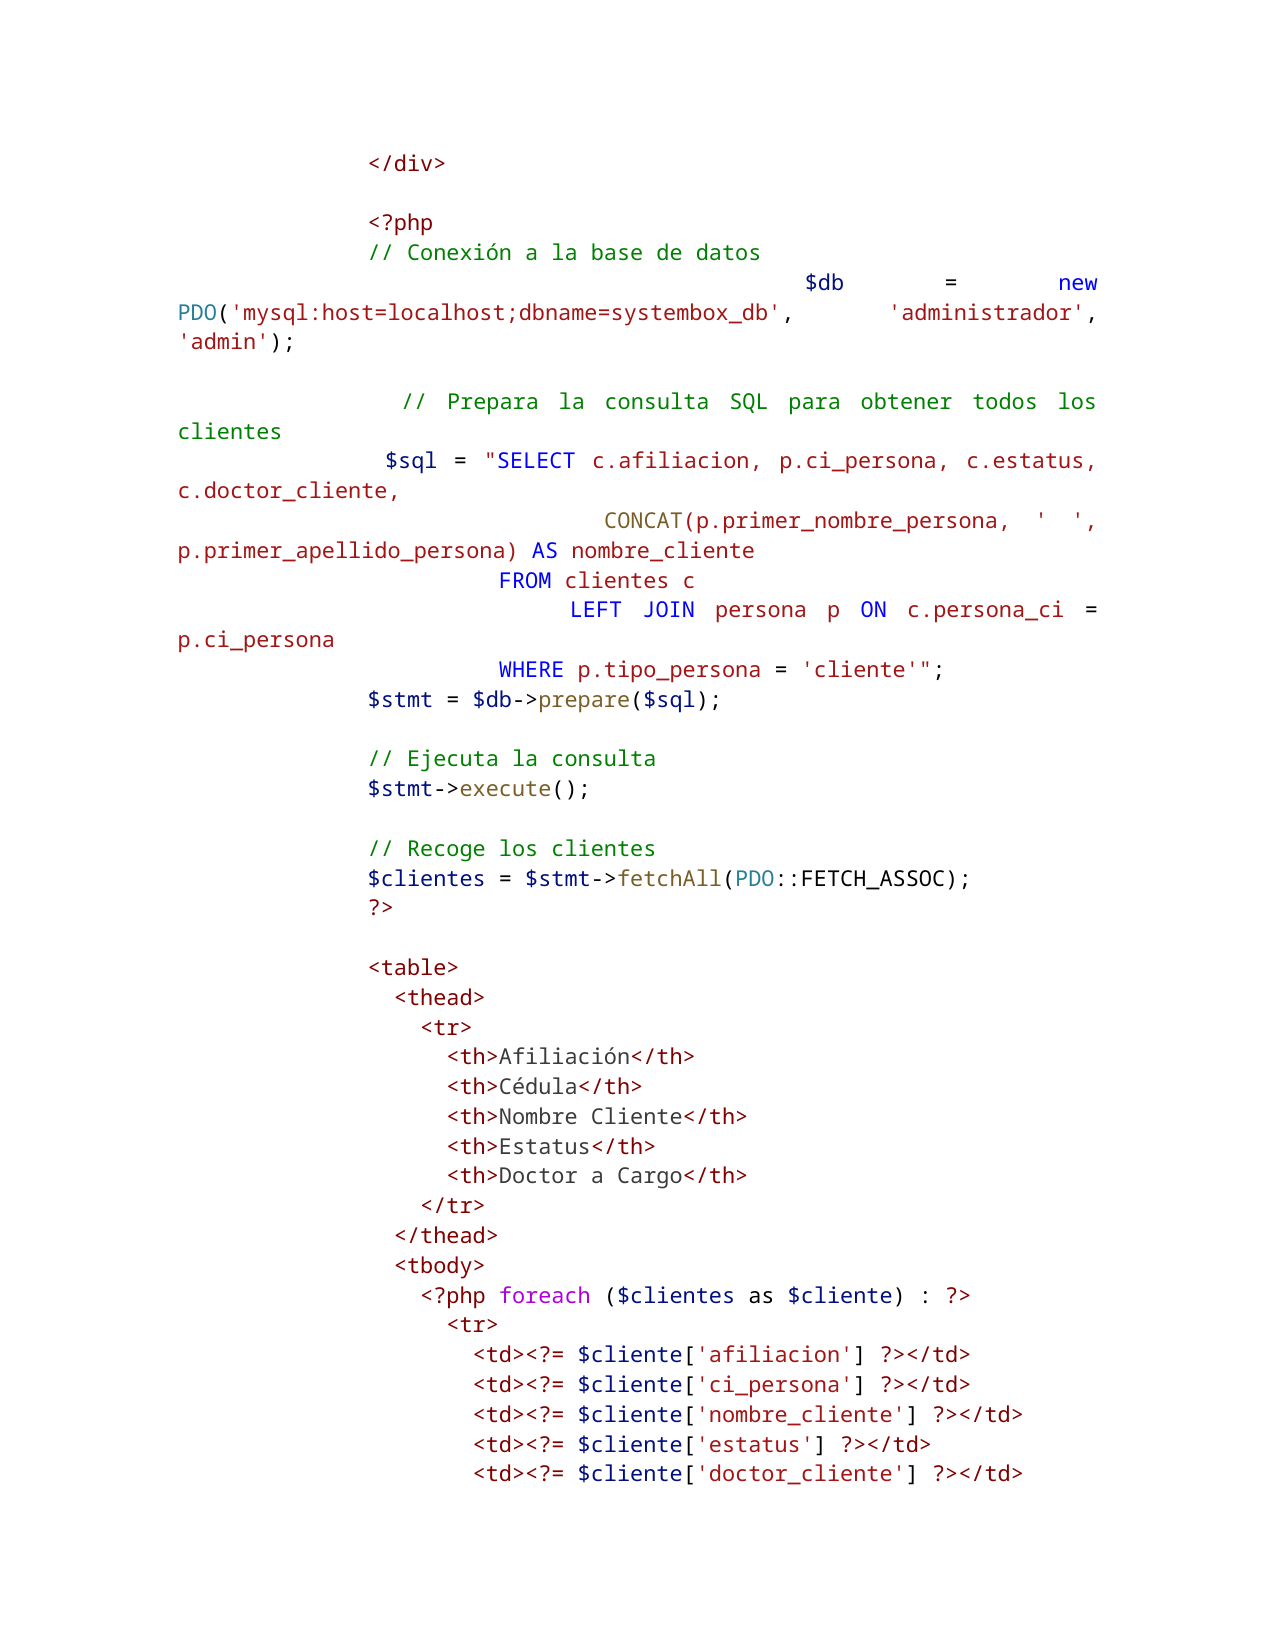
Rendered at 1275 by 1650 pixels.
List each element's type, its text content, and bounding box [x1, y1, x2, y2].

text <tr> [177, 1012, 1098, 1041]
text <?php [177, 207, 1098, 237]
text // Recoge los clientes [177, 833, 1098, 863]
text CONCAT(p.primer_nombre_persona, ' ', p.primer_apellido_persona) AS nombre_cliente [177, 505, 1098, 565]
text $stmt = $db->prepare($sql); [177, 684, 1098, 714]
text $clientes = $stmt->fetchAll(PDO::FETCH_ASSOC); [177, 863, 1098, 892]
text <td><?= $cliente['nombre_cliente'] ?></td> [177, 1399, 1098, 1429]
text <th>Doctor a Cargo</th> [177, 1161, 1098, 1190]
text <table> [177, 952, 1098, 982]
text <th>Cédula</th> [177, 1071, 1098, 1101]
text </thead> [177, 1220, 1098, 1250]
text <tbody> [177, 1250, 1098, 1280]
text </tr> [177, 1190, 1098, 1220]
text FROM clientes c [177, 565, 1098, 594]
text <?php foreach ($clientes as $cliente) : ?> [177, 1280, 1098, 1309]
text LEFT JOIN persona p ON c.persona_ci = p.ci_persona [177, 594, 1098, 654]
text <td><?= $cliente['estatus'] ?></td> [177, 1429, 1098, 1458]
text <th>Afiliación</th> [177, 1041, 1098, 1071]
text <td><?= $cliente['ci_persona'] ?></td> [177, 1369, 1098, 1399]
text <td><?= $cliente['afiliacion'] ?></td> [177, 1339, 1098, 1369]
text <td><?= $cliente['doctor_cliente'] ?></td> [177, 1458, 1098, 1488]
text <thead> [177, 982, 1098, 1012]
text // Conexión a la base de datos [177, 237, 1098, 267]
text <th>Nombre Cliente</th> [177, 1101, 1098, 1131]
text <tr> [177, 1309, 1098, 1339]
text WHERE p.tipo_persona = 'cliente'"; [177, 654, 1098, 684]
text </div> [177, 148, 1098, 177]
text // Prepara la consulta SQL para obtener todos los clientes [177, 386, 1098, 446]
text <th>Estatus</th> [177, 1131, 1098, 1161]
text // Ejecuta la consulta [177, 743, 1098, 773]
text $db = new PDO('mysql:host=localhost;dbname=systembox_db', 'administrador', 'admin'); [177, 267, 1098, 356]
text ?> [177, 892, 1098, 922]
text $stmt->execute(); [177, 773, 1098, 803]
text $sql = "SELECT c.afiliacion, p.ci_persona, c.estatus, c.doctor_cliente, [177, 446, 1098, 505]
